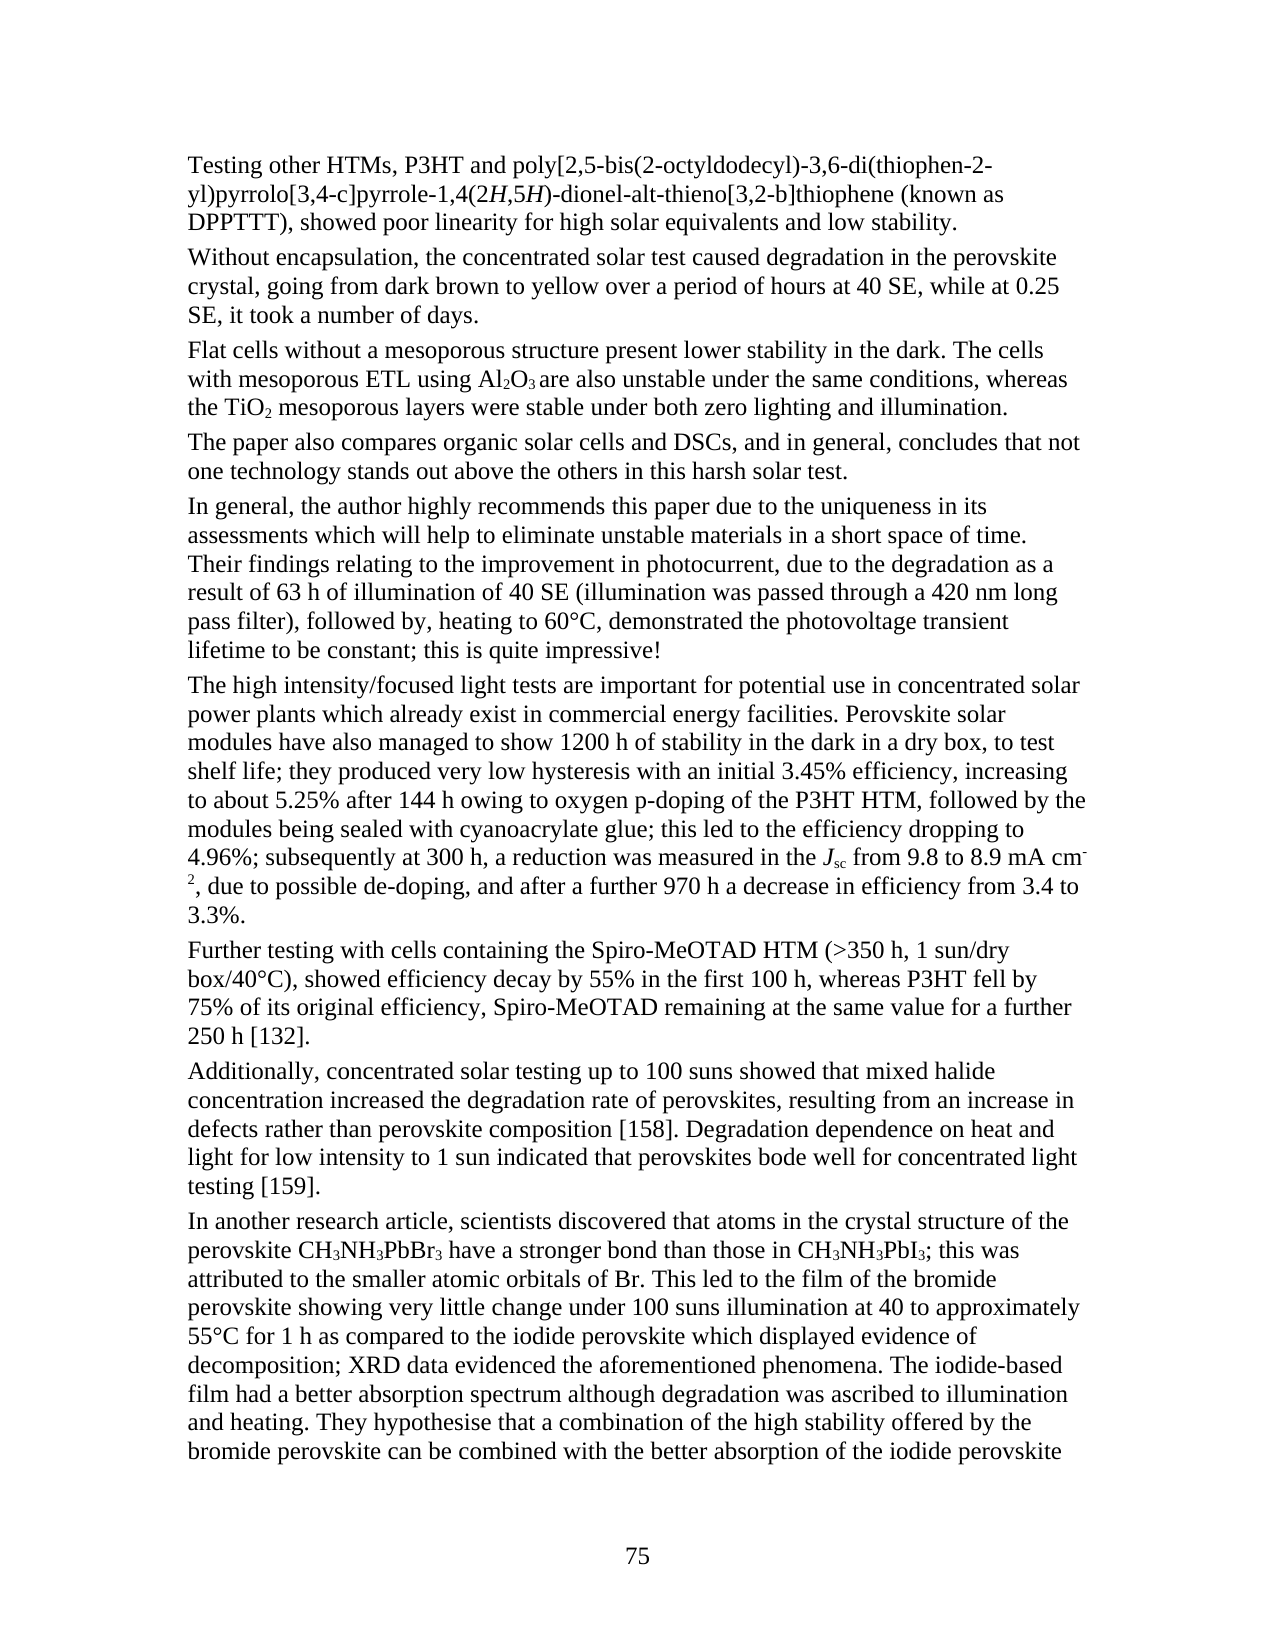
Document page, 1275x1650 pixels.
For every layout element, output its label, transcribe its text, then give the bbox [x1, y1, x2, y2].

text Testing other HTMs, P3HT and poly[2,5-bis(2-octyldodecyl)-3,6-di(thiophen-2-yl)pyrrolo[3,4-c]pyrrole-1,4(2H,5H)-dionel-alt-thieno[3,2-b]thiophene (known as DPPTTT), showed poor linearity for high solar equivalents and low stability. [187, 150, 1087, 236]
text In general, the author highly recommends this paper due to the uniqueness in its assessments which will help to eliminate unstable materials in a short space of time. Their findings relating to the improvement in photocurrent, due to the degradation as a result of 63 h of illumination of 40 SE (illumination was passed through a 420 nm long pass filter), followed by, heating to 60°C, demonstrated the photovoltage transient lifetime to be constant; this is quite impressive! [187, 491, 1087, 664]
text Further testing with cells containing the Spiro-MeOTAD HTM (>350 h, 1 sun/dry box/40°C), showed efficiency decay by 55% in the first 100 h, whereas P3HT fell by 75% of its original efficiency, Spiro-MeOTAD remaining at the same value for a further 250 h [132]. [187, 935, 1087, 1050]
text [187, 1206, 1087, 1465]
text The paper also compares organic solar cells and DSCs, and in general, concludes that not one technology stands out above the others in this harsh solar test. [187, 427, 1087, 485]
text The high intensity/focused light tests are important for potential use in concentrated solar power plants which already exist in commercial energy facilities. Perovskite solar modules have also managed to show 1200 h of stability in the dark in a dry box, to test shelf life; they produced very low hysteresis with an initial 3.45% efficiency, increasing to about 5.25% after 144 h owing to oxygen p-doping of the P3HT HTM, followed by the modules being sealed with cyanoacrylate glue; this led to the efficiency dropping to 4.96%; subsequently at 300 h, a reduction was measured in the Jsc from 9.8 to 8.9 mA cm-2, due to possible de-doping, and after a further 970 h a decrease in efficiency from 3.4 to 3.3%. [187, 670, 1087, 929]
text Flat cells without a mesoporous structure present lower stability in the dark. The cells with mesoporous ETL using Al2O3 are also unstable under the same conditions, whereas the TiO2 mesoporous layers were stable under both zero lighting and illumination. [187, 335, 1087, 421]
text Additionally, concentrated solar testing up to 100 suns showed that mixed halide concentration increased the degradation rate of perovskites, resulting from an increase in defects rather than perovskite composition [158]. Degradation dependence on heat and light for low intensity to 1 sun indicated that perovskites bode well for concentrated light testing [159]. [187, 1056, 1087, 1200]
text Without encapsulation, the concentrated solar test caused degradation in the perovskite crystal, going from dark brown to yellow over a period of hours at 40 SE, while at 0.25 SE, it took a number of days. [187, 242, 1087, 329]
